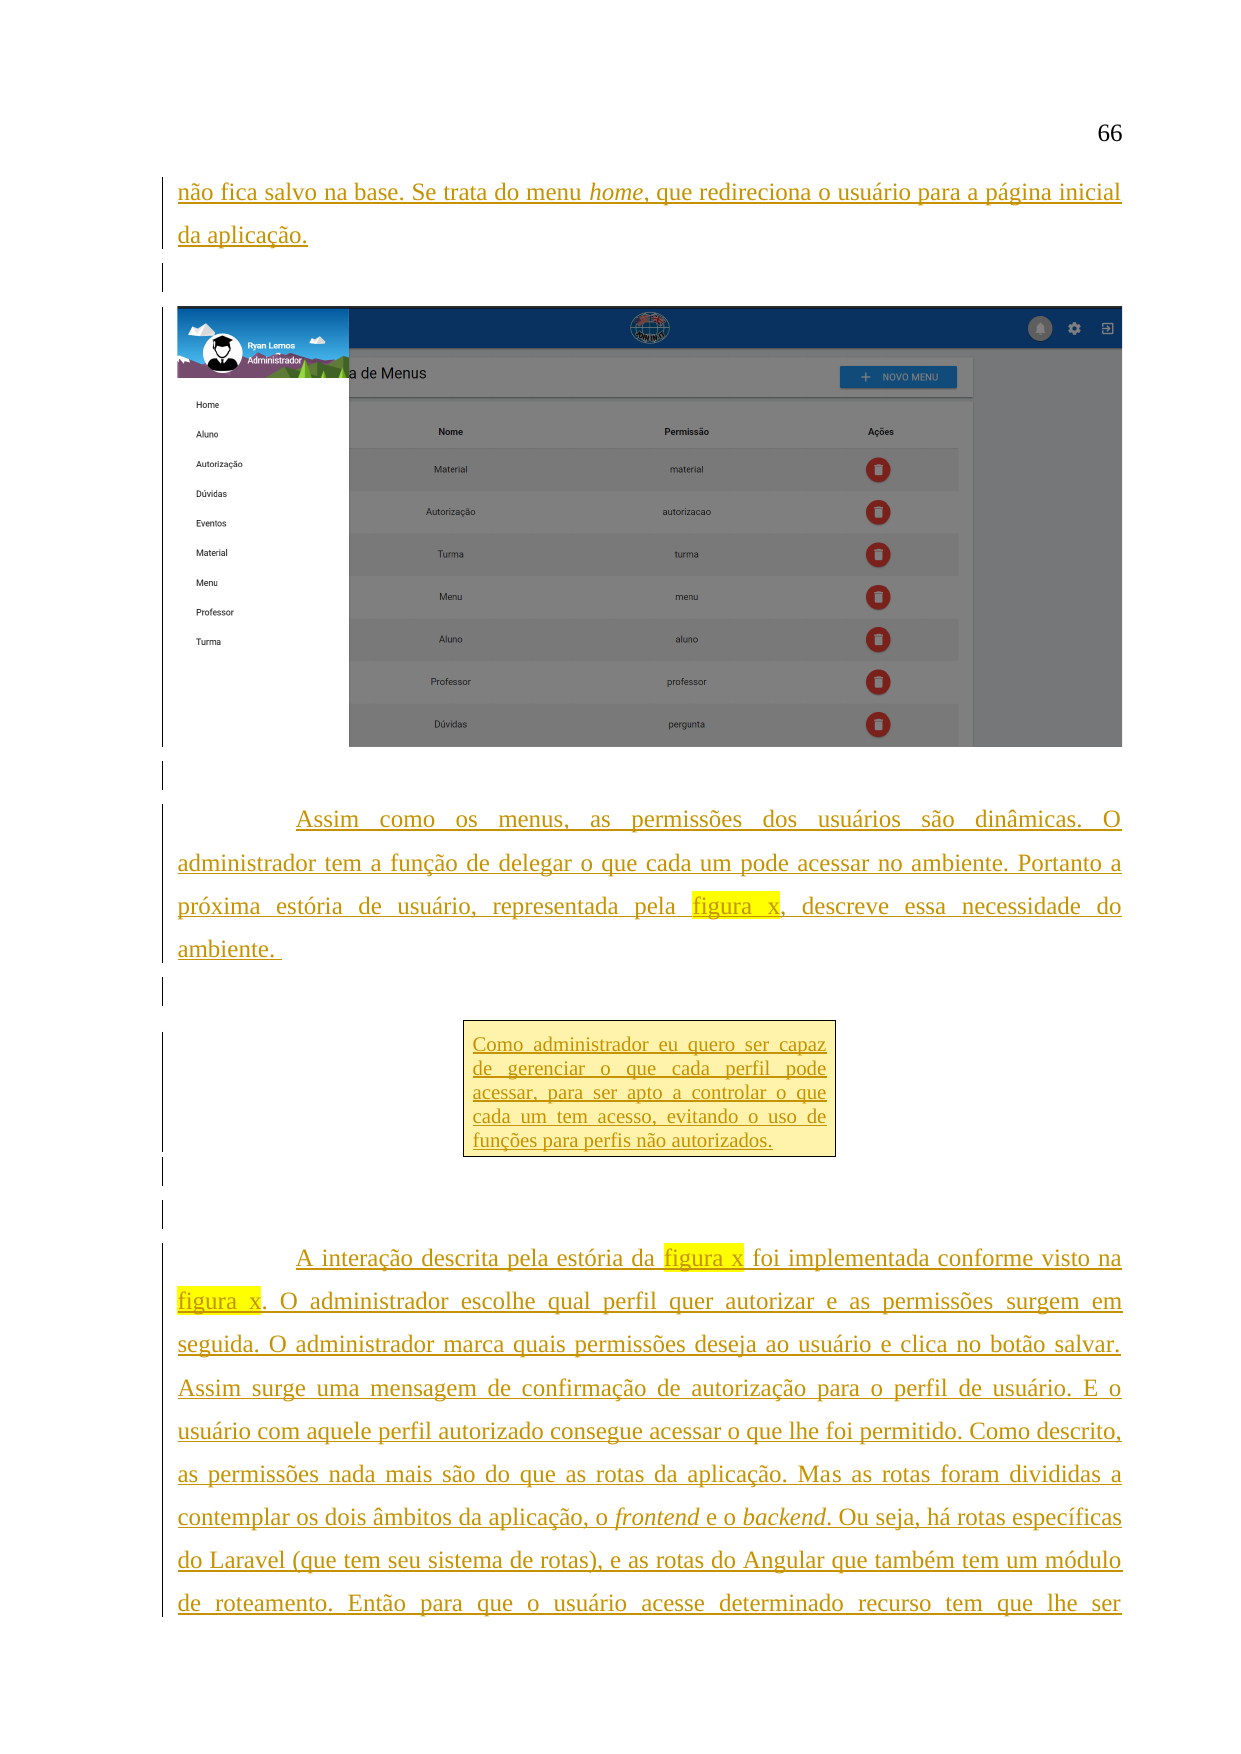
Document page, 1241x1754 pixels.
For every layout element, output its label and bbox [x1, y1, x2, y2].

picture [177, 306, 1123, 747]
